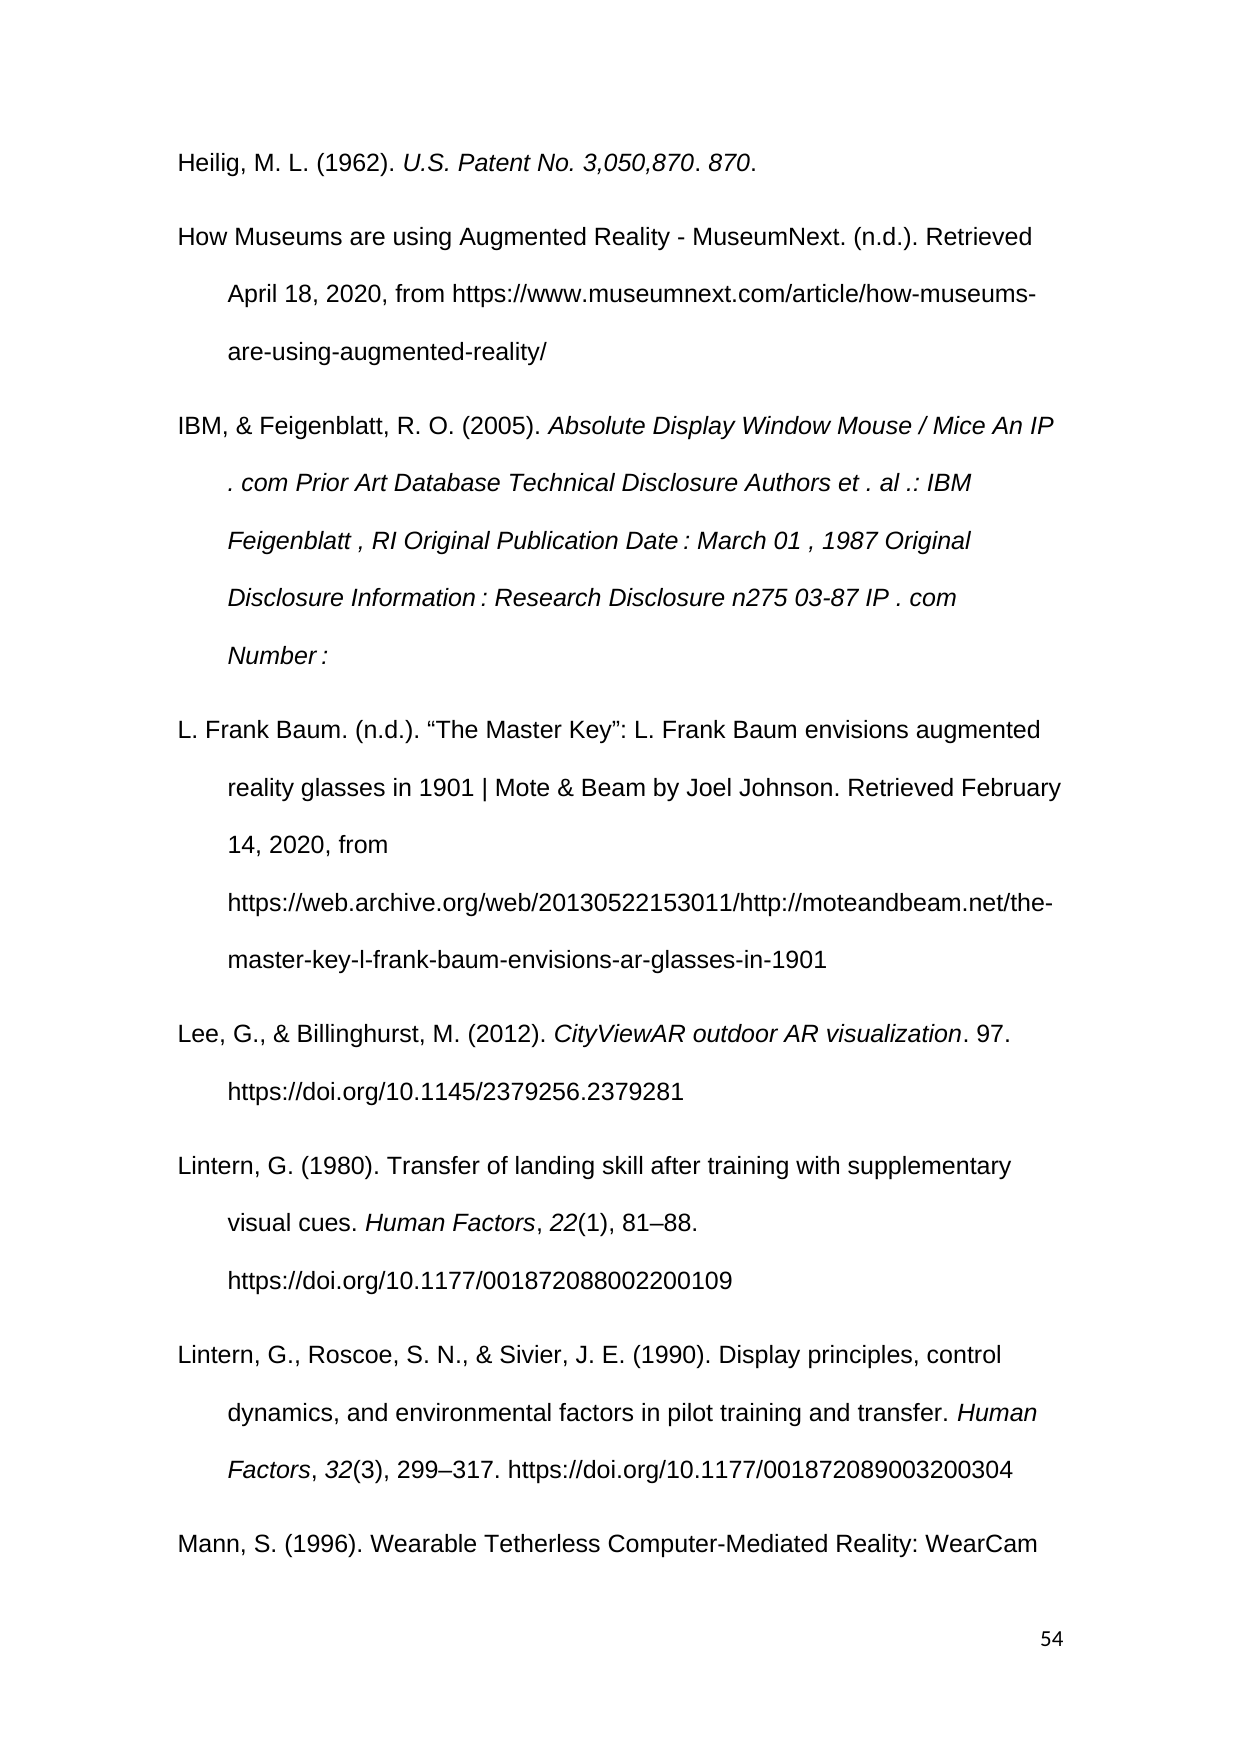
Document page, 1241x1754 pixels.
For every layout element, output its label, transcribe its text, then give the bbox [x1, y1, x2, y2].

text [177, 1529, 1063, 1558]
text How Museums are using Augmented Reality - MuseumNext. (n.d.). Retrieved April 18, 2020, from https://www.museumnext.com/article/how-museums-are-using-augmented-reality/ [177, 222, 1063, 366]
text IBM, & Feigenblatt, R. O. (2005). Absolute Display Window Mouse / Mice An IP . com Prior Art Database Technical Disclosure Authors et . al .: IBM Feigenblatt , RI Original Publication Date : March 01 , 1987 Original Disclosure Information : Research Disclosure n275 03-87 IP . com Number : [177, 411, 1063, 670]
text Lintern, G., Roscoe, S. N., & Sivier, J. E. (1990). Display principles, control dynamics, and environmental factors in pilot training and transfer. Human Factors, 32(3), 299–317. https://doi.org/10.1177/001872089003200304 [177, 1340, 1063, 1484]
text Lee, G., & Billinghurst, M. (2012). CityViewAR outdoor AR visualization. 97. https://doi.org/10.1145/2379256.2379281 [177, 1019, 1063, 1106]
text L. Frank Baum. (n.d.). “The Master Key”: L. Frank Baum envisions augmented reality glasses in 1901 | Mote & Beam by Joel Johnson. Retrieved February 14, 2020, from https://web.archive.org/web/20130522153011/http://moteandbeam.net/the-master-key-l-frank-baum-envisions-ar-glasses-in-1901 [177, 715, 1063, 974]
text Lintern, G. (1980). Transfer of landing skill after training with supplementary visual cues. Human Factors, 22(1), 81–88. https://doi.org/10.1177/001872088002200109 [177, 1151, 1063, 1295]
text Heilig, M. L. (1962). U.S. Patent No. 3,050,870. 870. [177, 148, 1063, 176]
